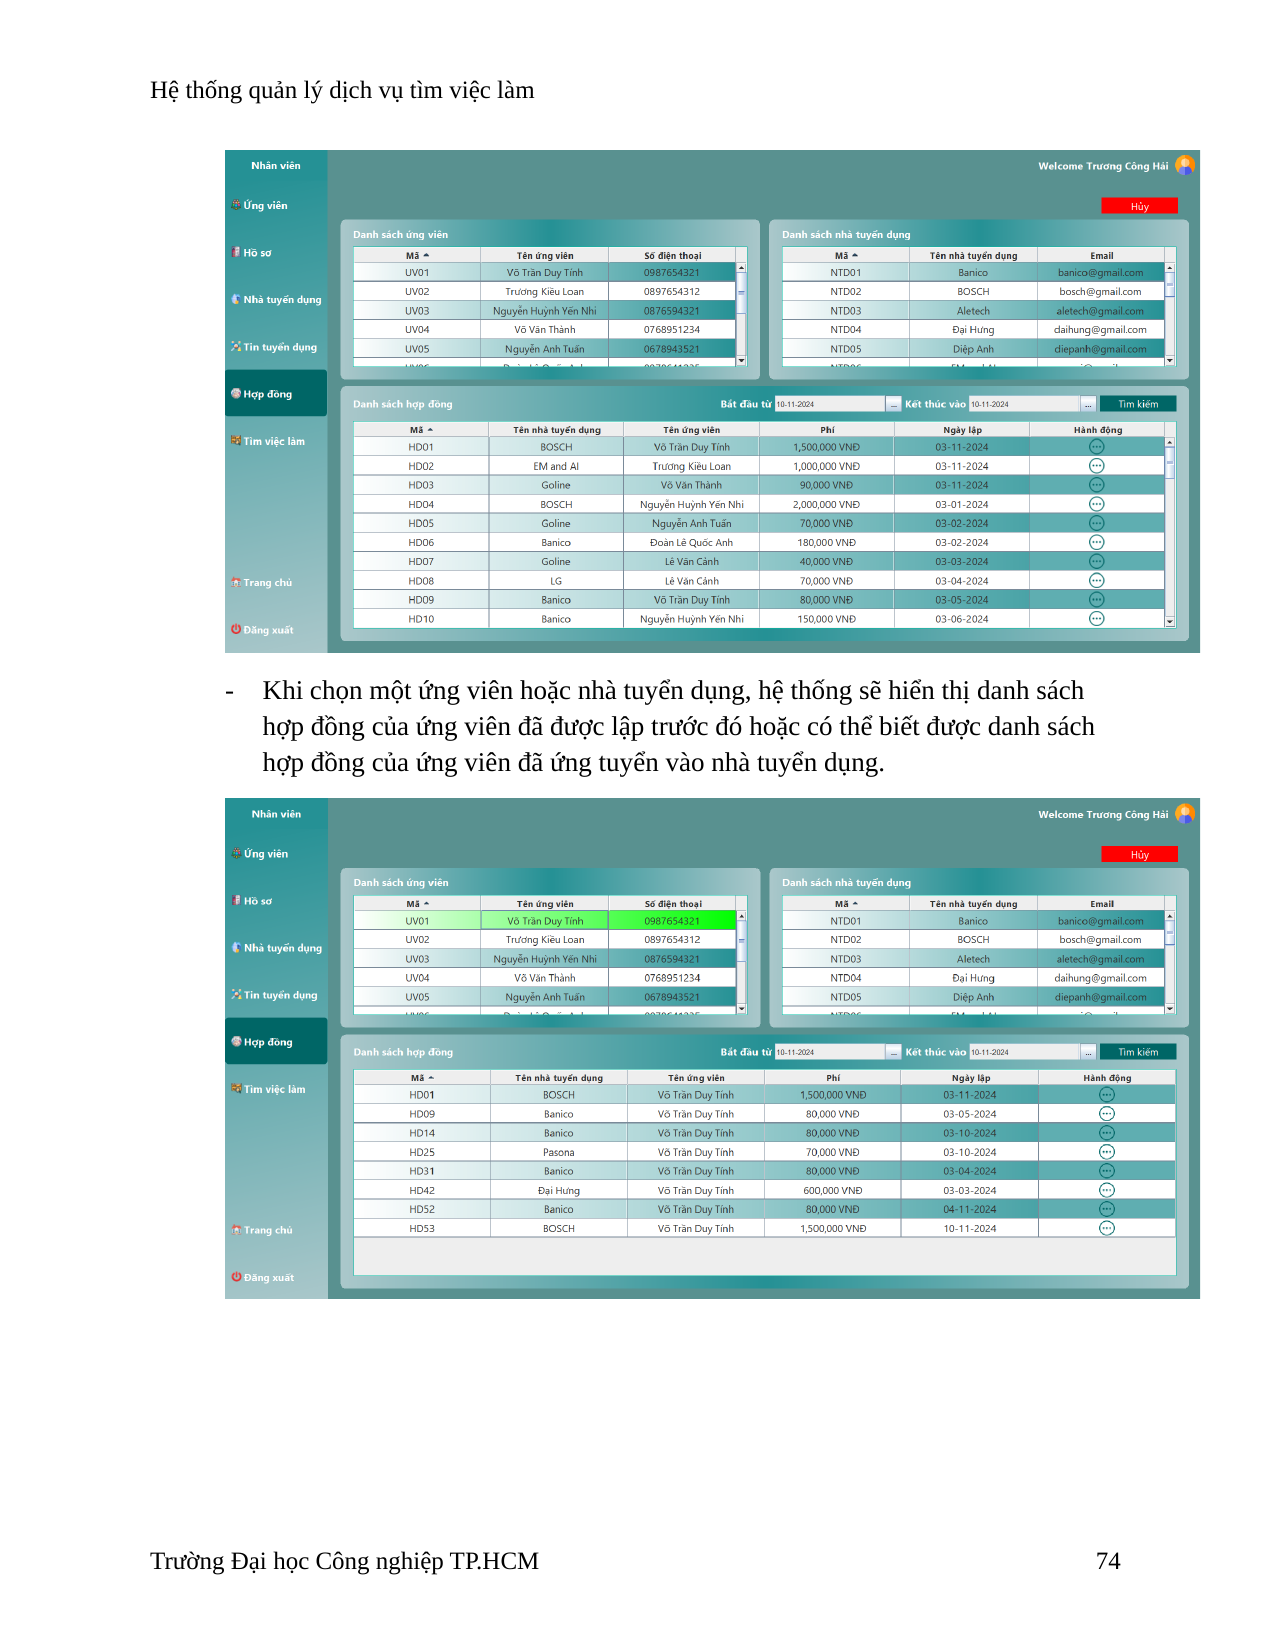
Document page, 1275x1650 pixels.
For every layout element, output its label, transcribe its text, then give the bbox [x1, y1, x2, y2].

picture [225, 798, 1200, 1299]
list Khi chọn một ứng viên hoặc nhà tuyển dụng, hệ thống sẽ hiển thị danh sách hợp đồng của ứng viên đã được lập trước đó hoặc có thể biết được danh sách hợp đồng của ứng viên đã ứng tuyển vào nhà tuyển dụng. [225, 674, 1125, 777]
picture [225, 150, 1200, 653]
